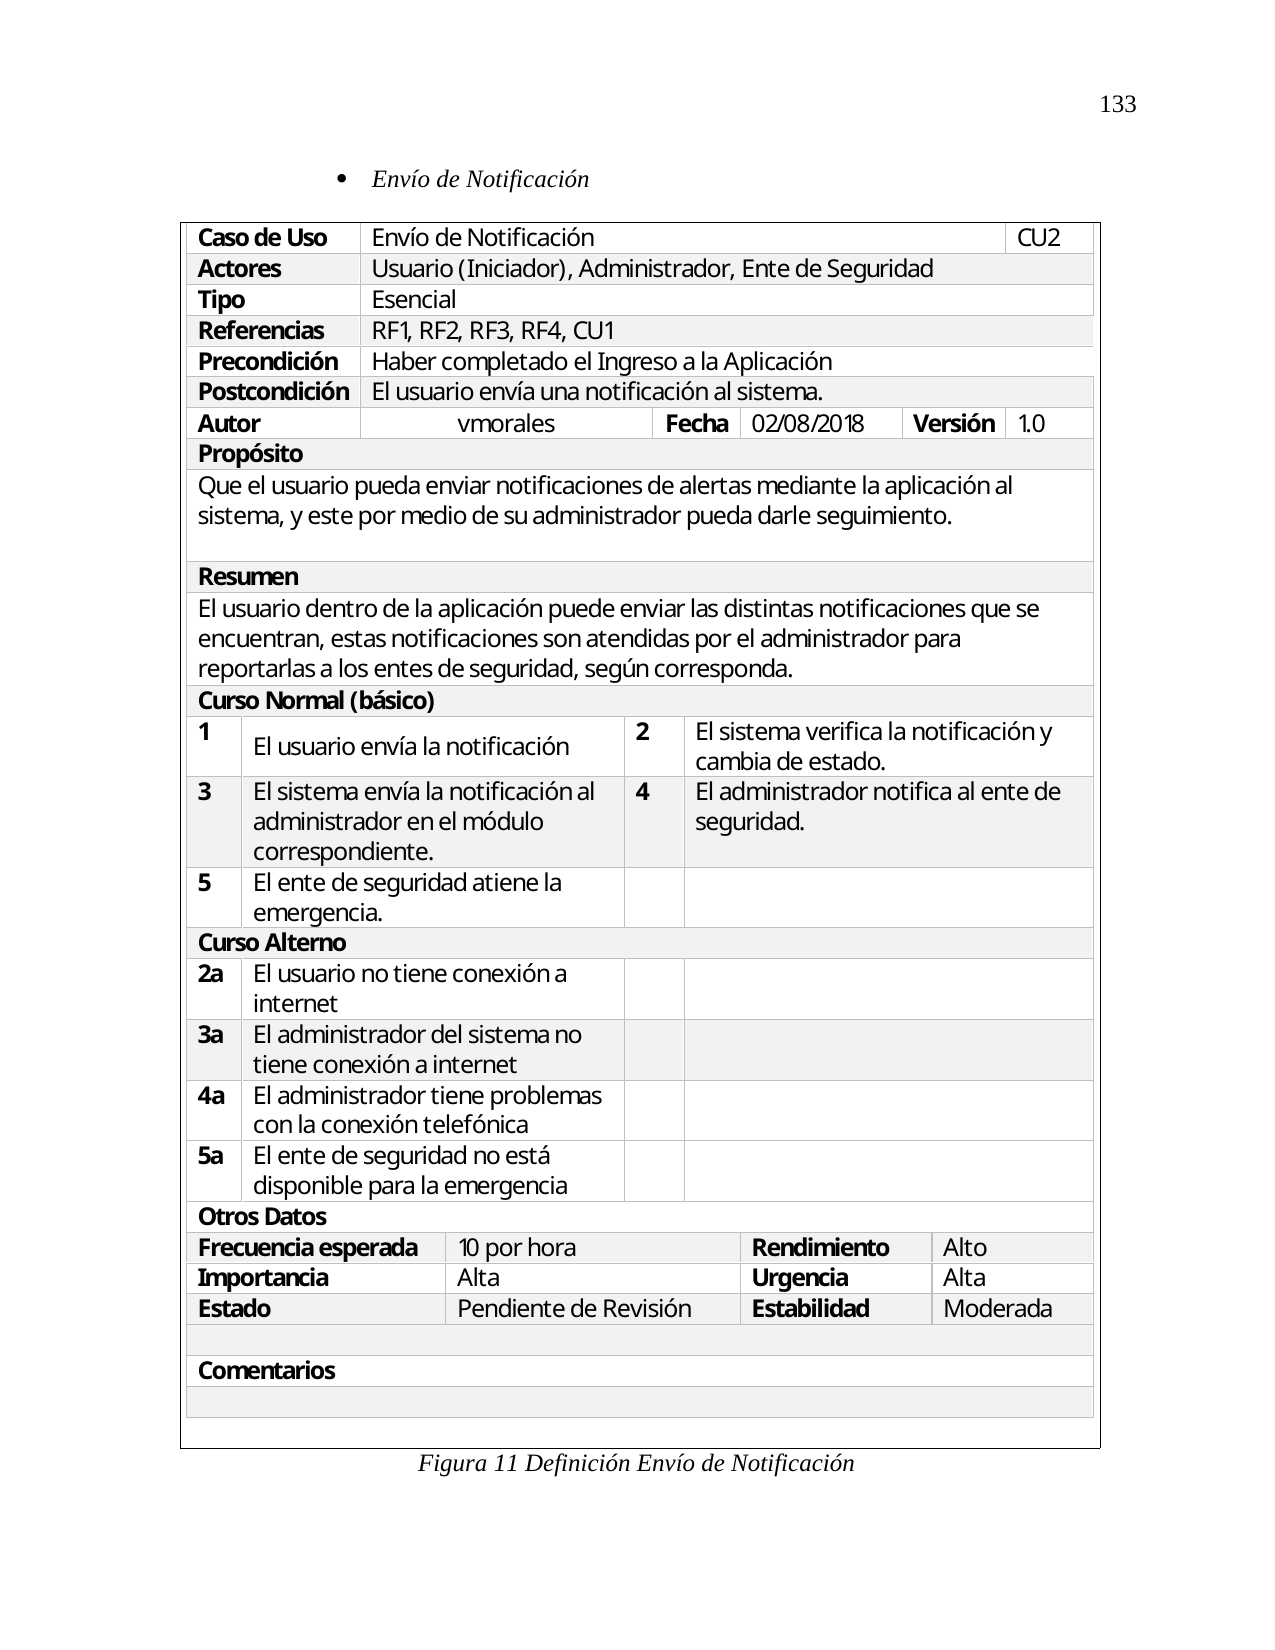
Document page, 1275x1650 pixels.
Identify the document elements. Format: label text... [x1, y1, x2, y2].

text Envío de Notificación [337, 164, 1125, 193]
text Figura 11 Definición Envío de Notificación [150, 1448, 1125, 1477]
